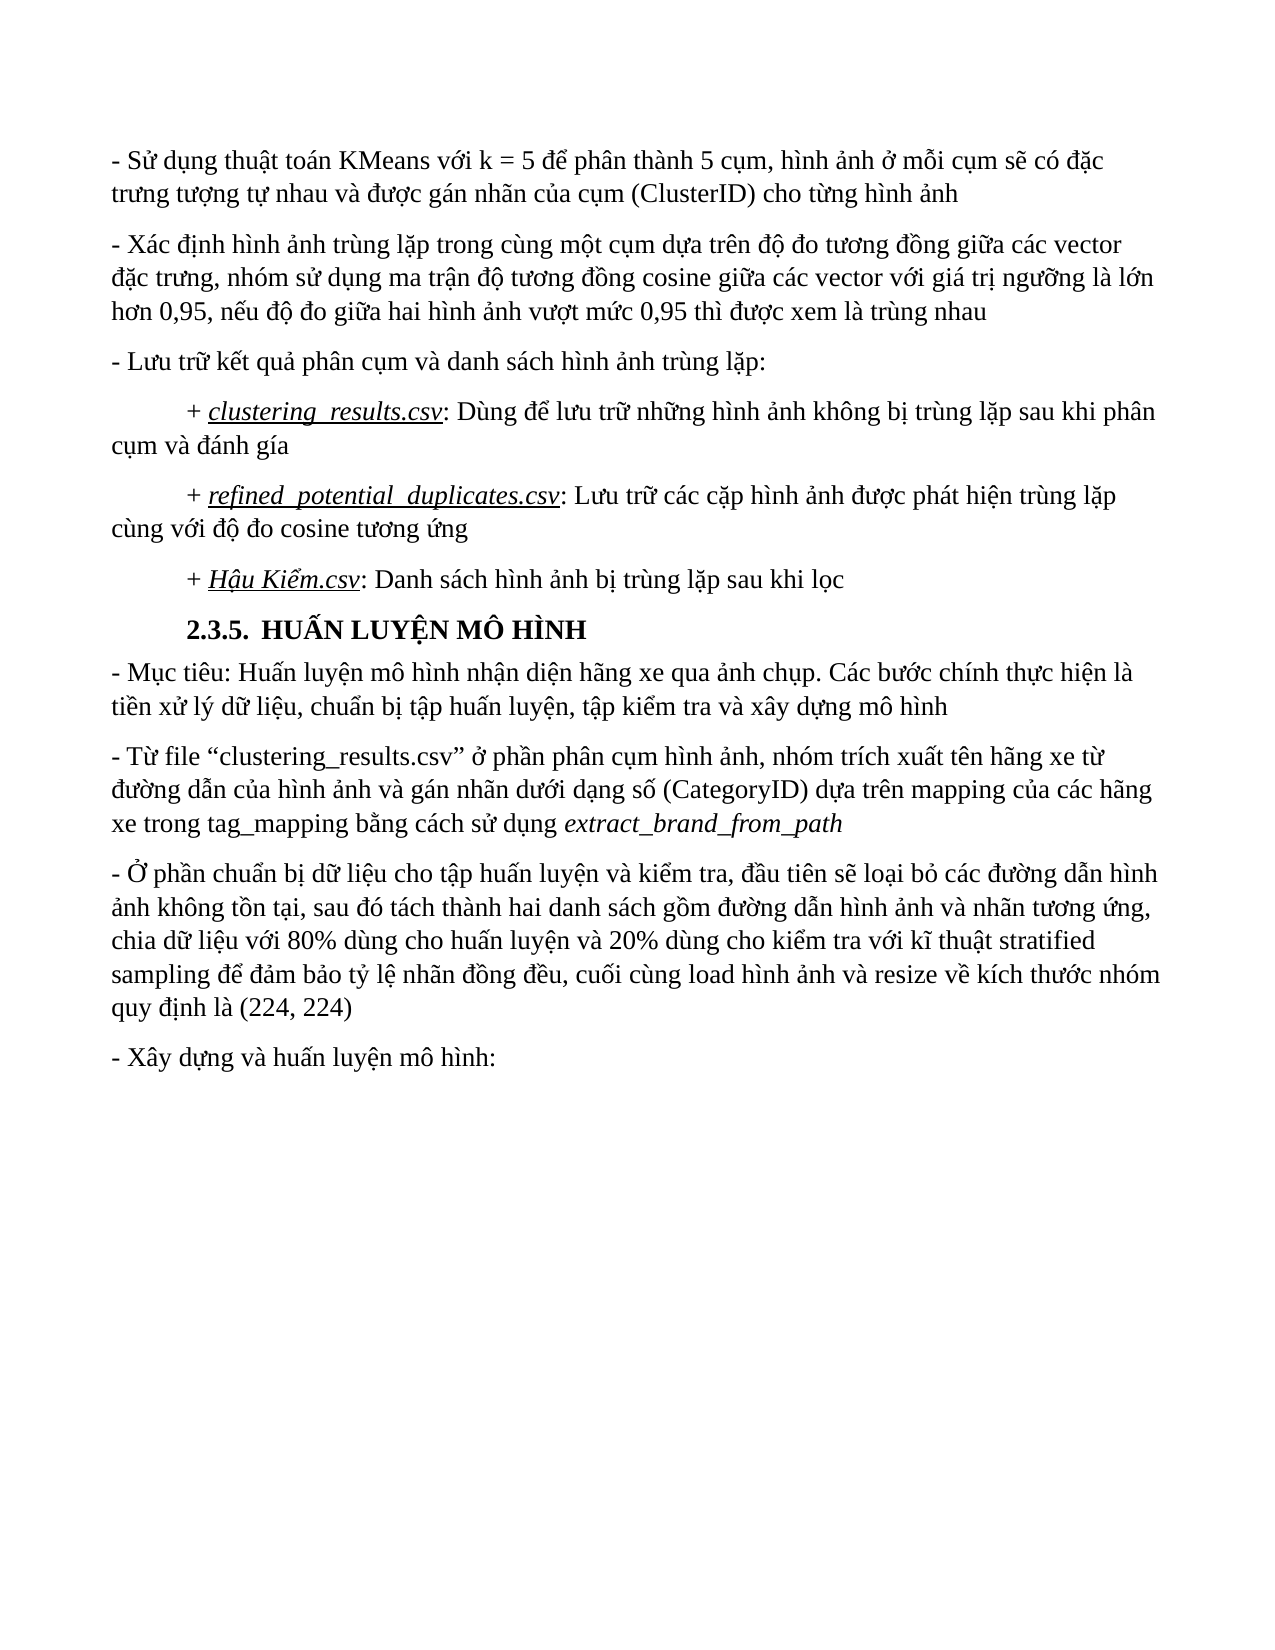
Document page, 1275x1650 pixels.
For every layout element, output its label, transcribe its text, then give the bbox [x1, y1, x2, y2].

text + Hậu Kiểm.csv: Danh sách hình ảnh bị trùng lặp sau khi lọc [111, 563, 1164, 594]
text - Lưu trữ kết quả phân cụm và danh sách hình ảnh trùng lặp: [111, 345, 1164, 376]
text - Xác định hình ảnh trùng lặp trong cùng một cụm dựa trên độ đo tương đồng giữa các vector đặc trưng, nhóm sử dụng ma trận độ tương đồng cosine giữa các vector với giá trị ngưỡng là lớn hơn 0,95, nếu độ đo giữa hai hình ảnh vượt mức 0,95 thì được xem là trùng nhau [111, 228, 1164, 326]
text + refined_potential_duplicates.csv: Lưu trữ các cặp hình ảnh được phát hiện trùng lặp cùng với độ đo cosine tương ứng [111, 479, 1164, 544]
text + clustering_results.csv: Dùng để lưu trữ những hình ảnh không bị trùng lặp sau khi phân cụm và đánh gía [111, 395, 1164, 460]
text - Sử dụng thuật toán KMeans với k = 5 để phân thành 5 cụm, hình ảnh ở mỗi cụm sẽ có đặc trưng tượng tự nhau và được gán nhãn của cụm (ClusterID) cho từng hình ảnh [111, 144, 1164, 209]
subtitle HUẤN LUYỆN MÔ HÌNH [186, 613, 1164, 645]
text - Xây dựng và huấn luyện mô hình: [111, 1042, 1164, 1073]
text - Từ file “clustering_results.csv” ở phần phân cụm hình ảnh, nhóm trích xuất tên hãng xe từ đường dẫn của hình ảnh và gán nhãn dưới dạng số (CategoryID) dựa trên mapping của các hãng xe trong tag_mapping bằng cách sử dụng extract_brand_from_path [111, 740, 1164, 838]
text - Mục tiêu: Huấn luyện mô hình nhận diện hãng xe qua ảnh chụp. Các bước chính thực hiện là tiền xử lý dữ liệu, chuẩn bị tập huấn luyện, tập kiểm tra và xây dựng mô hình [111, 656, 1164, 721]
text - Ở phần chuẩn bị dữ liệu cho tập huấn luyện và kiểm tra, đầu tiên sẽ loại bỏ các đường dẫn hình ảnh không tồn tại, sau đó tách thành hai danh sách gồm đường dẫn hình ảnh và nhãn tương ứng, chia dữ liệu với 80% dùng cho huấn luyện và 20% dùng cho kiểm tra với kĩ thuật stratified sampling để đảm bảo tỷ lệ nhãn đồng đều, cuối cùng load hình ảnh và resize về kích thước nhóm quy định là (224, 224) [111, 857, 1164, 1022]
